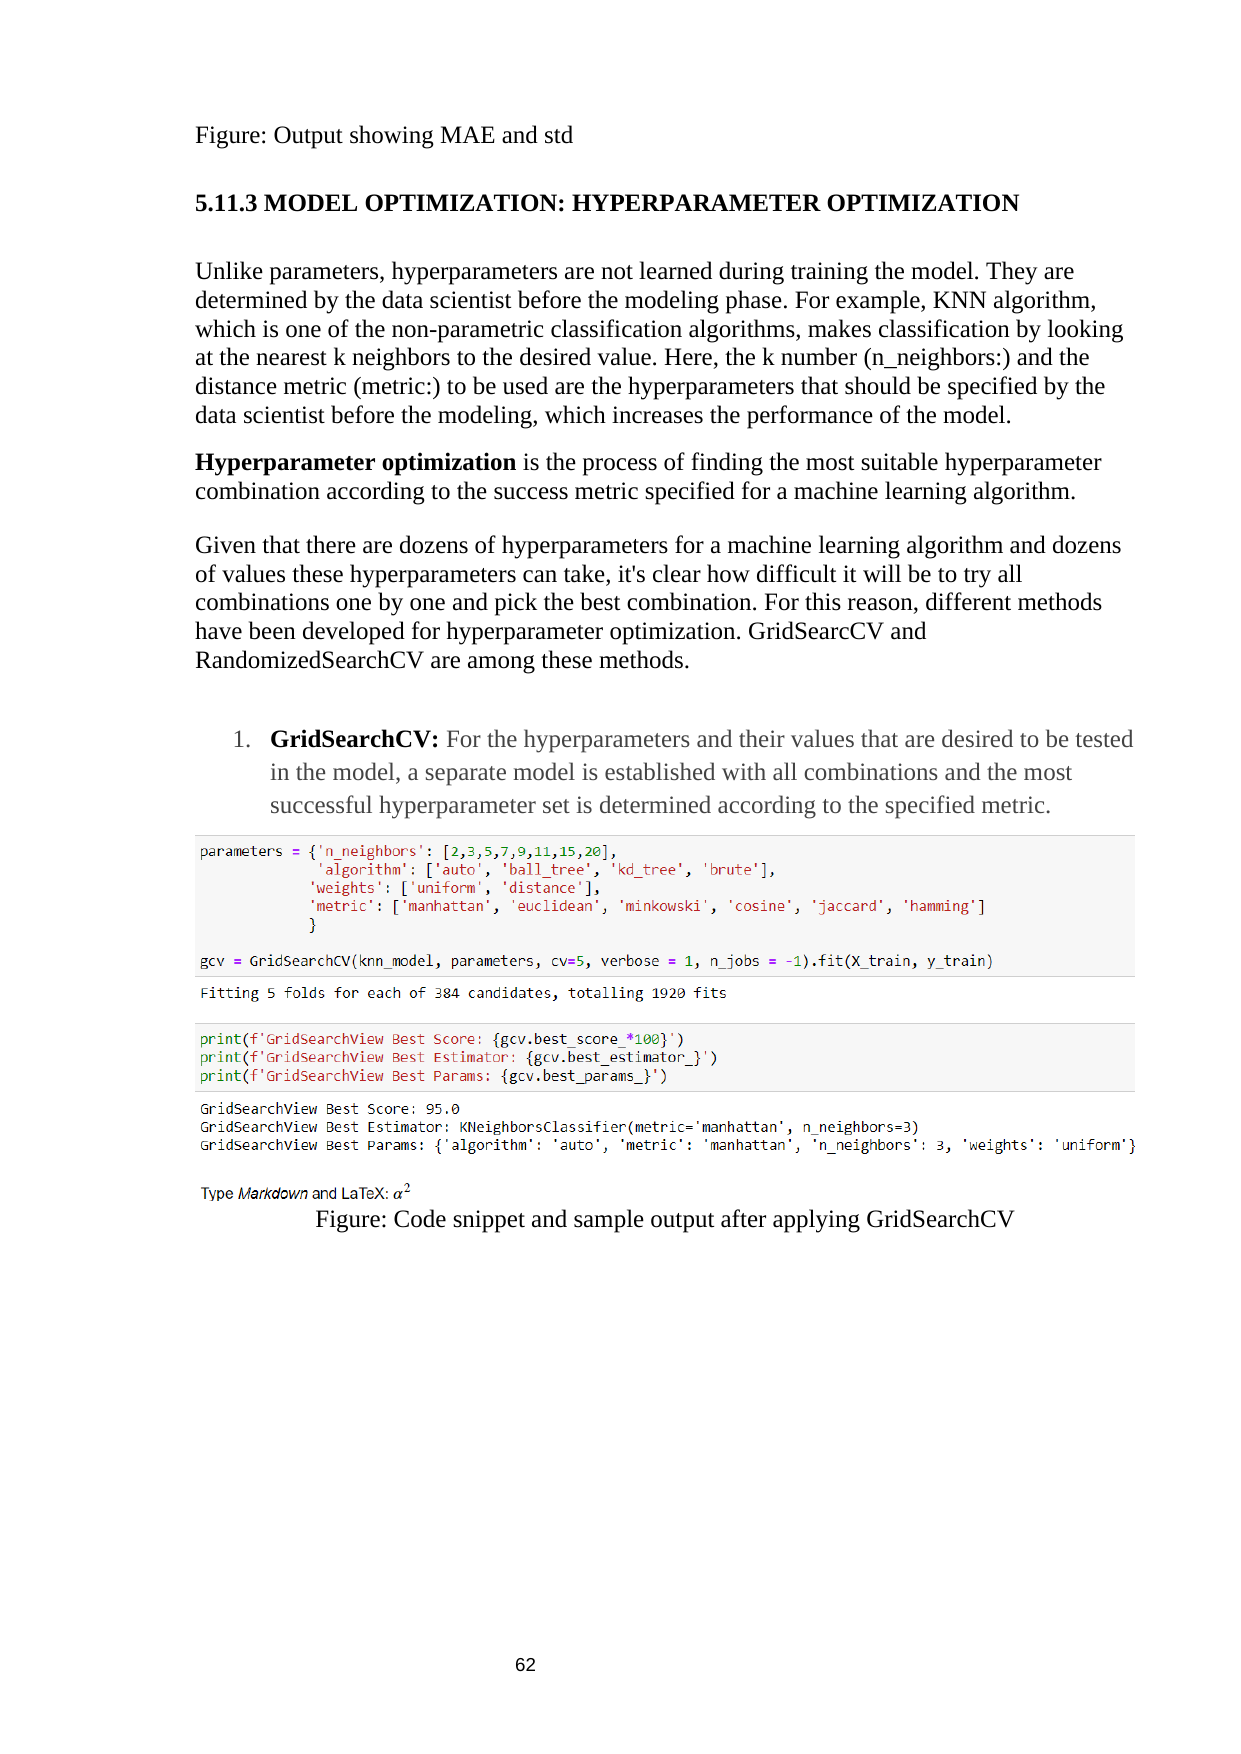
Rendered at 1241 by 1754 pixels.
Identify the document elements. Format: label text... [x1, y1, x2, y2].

subtitle GridSearchCV: For the hyperparameters and their values that are desired to be tested in the model, a separate model is established with all combinations and the most successful hyperparameter set is determined according to the specified metric. [232, 724, 1135, 818]
text Hyperparameter optimization is the process of finding the most suitable hyperparameter combination according to the success metric specified for a machine learning algorithm. [195, 447, 1135, 505]
text 5.11.3 MODEL OPTIMIZATION: HYPERPARAMETER OPTIMIZATION [195, 188, 1135, 217]
picture [195, 835, 1135, 1201]
text Figure: Code snippet and sample output after applying GridSearchCV [195, 1204, 1135, 1233]
text Given that there are dozens of hyperparameters for a machine learning algorithm and dozens of values these hyperparameters can take, it's clear how difficult it will be to try all combinations one by one and pick the best combination. For this reason, different methods have been developed for hyperparameter optimization. GridSearcCV and RandomizedSearchCV are among these methods. [195, 530, 1135, 674]
text Figure: Output showing MAE and std [195, 120, 1135, 149]
text Unlike parameters, hyperparameters are not learned during training the model. They are determined by the data scientist before the modeling phase. For example, KNN algorithm, which is one of the non-parametric classification algorithms, makes classification by looking at the nearest k neighbors to the desired value. Here, the k number (n_neighbors:) and the distance metric (metric:) to be used are the hyperparameters that should be specified by the data scientist before the modeling, which increases the performance of the model. [195, 256, 1135, 429]
